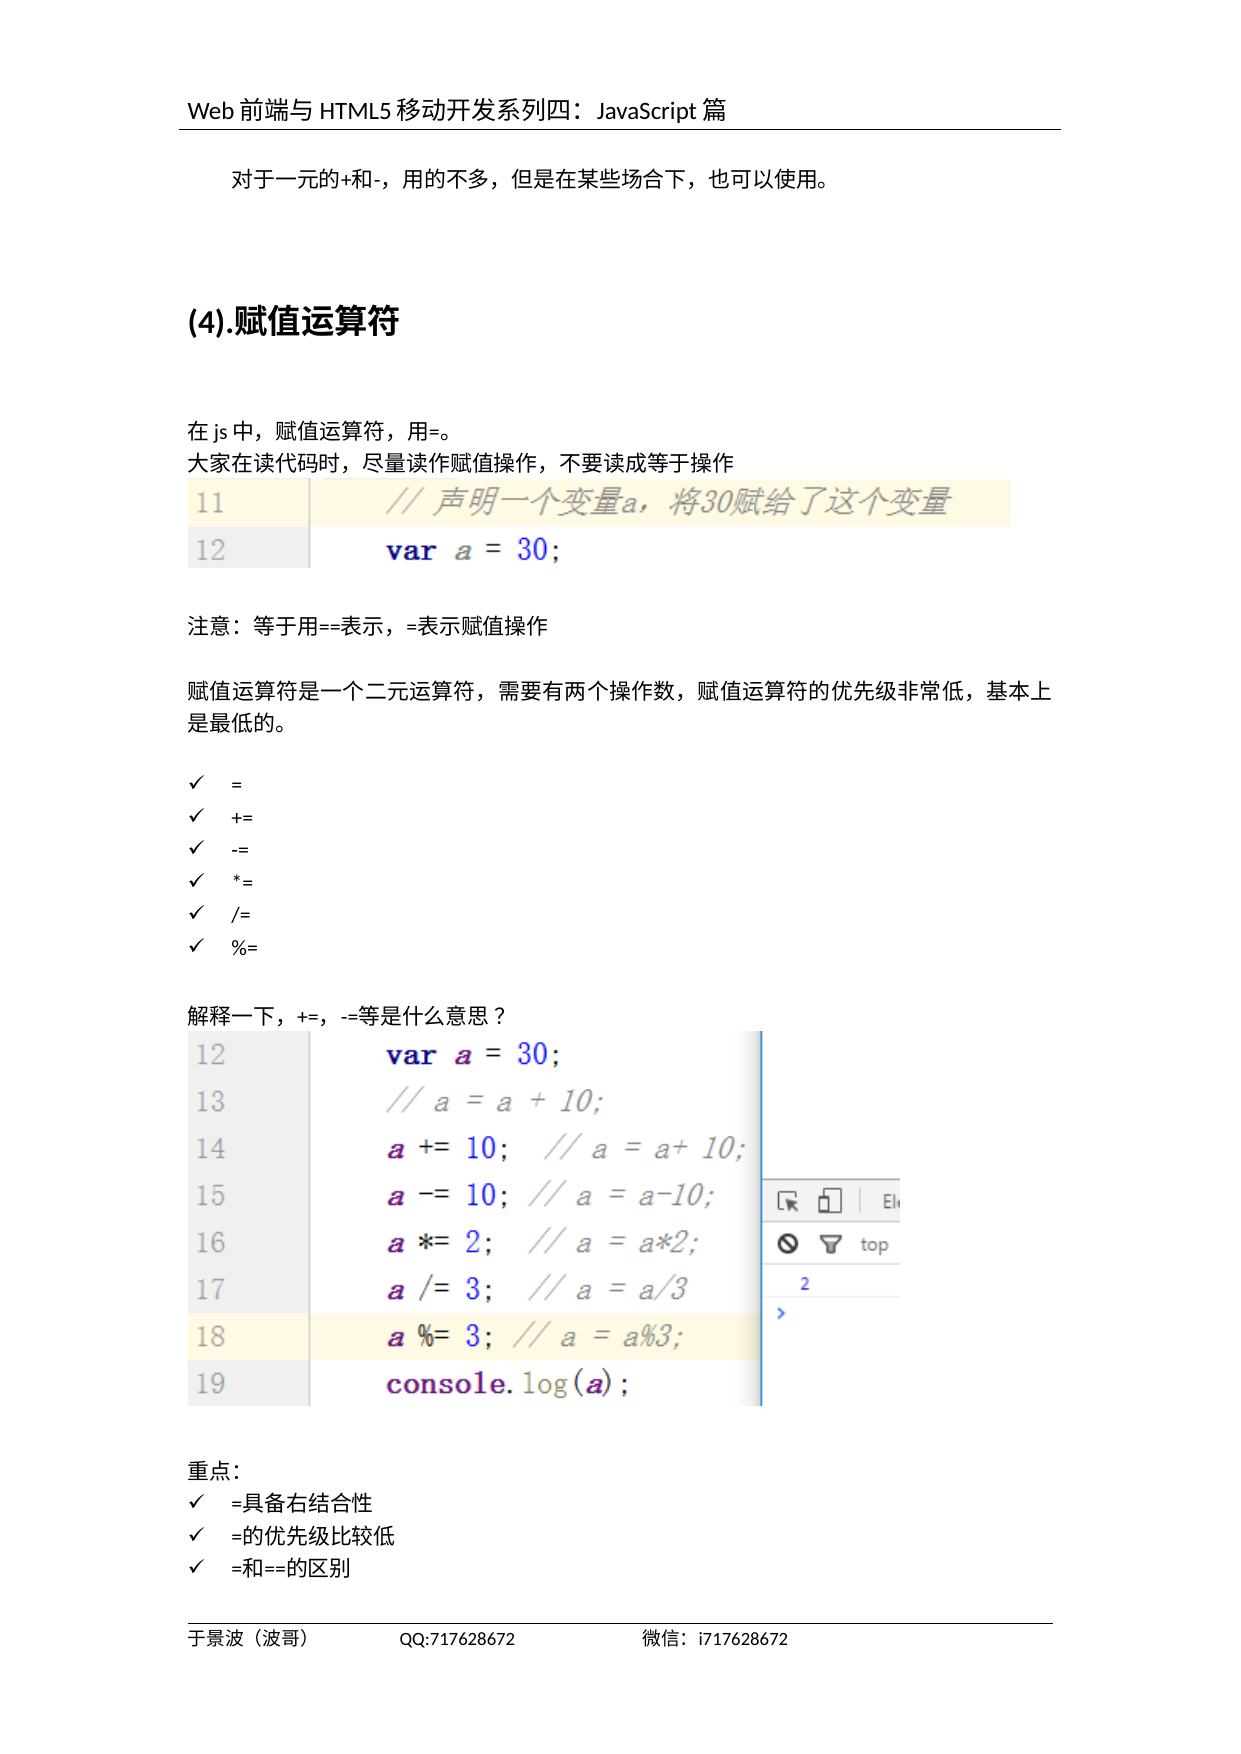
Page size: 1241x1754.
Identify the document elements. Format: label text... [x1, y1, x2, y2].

text 重点： [187, 1453, 1053, 1485]
list =和==的区别 [187, 1550, 1053, 1583]
text 解释一下，+=，-=等是什么意思 ？ [187, 998, 1053, 1030]
list = [187, 770, 1053, 803]
list -= [187, 835, 1053, 868]
list /= [187, 900, 1053, 933]
text 注意：等于用==表示，=表示赋值操作 [187, 608, 1053, 640]
list += [187, 803, 1053, 835]
picture [187, 1030, 900, 1406]
subtitle .赋值运算符 [187, 287, 1053, 352]
picture [187, 477, 1011, 567]
list %= [187, 933, 1053, 965]
text 在js中，赋值运算符，用=。 [187, 413, 1053, 445]
list =具备右结合性 [187, 1485, 1053, 1518]
text 对于一元的+和-，用的不多，但是在某些场合下，也可以使用。 [187, 162, 1053, 194]
list *= [187, 868, 1053, 900]
list =的优先级比较低 [187, 1518, 1053, 1550]
text 大家在读代码时，尽量读作赋值操作，不要读成等于操作 [187, 445, 1053, 478]
text 赋值运算符是一个二元运算符，需要有两个操作数，赋值运算符的优先级非常低，基本上是最低的。 [187, 673, 1053, 738]
